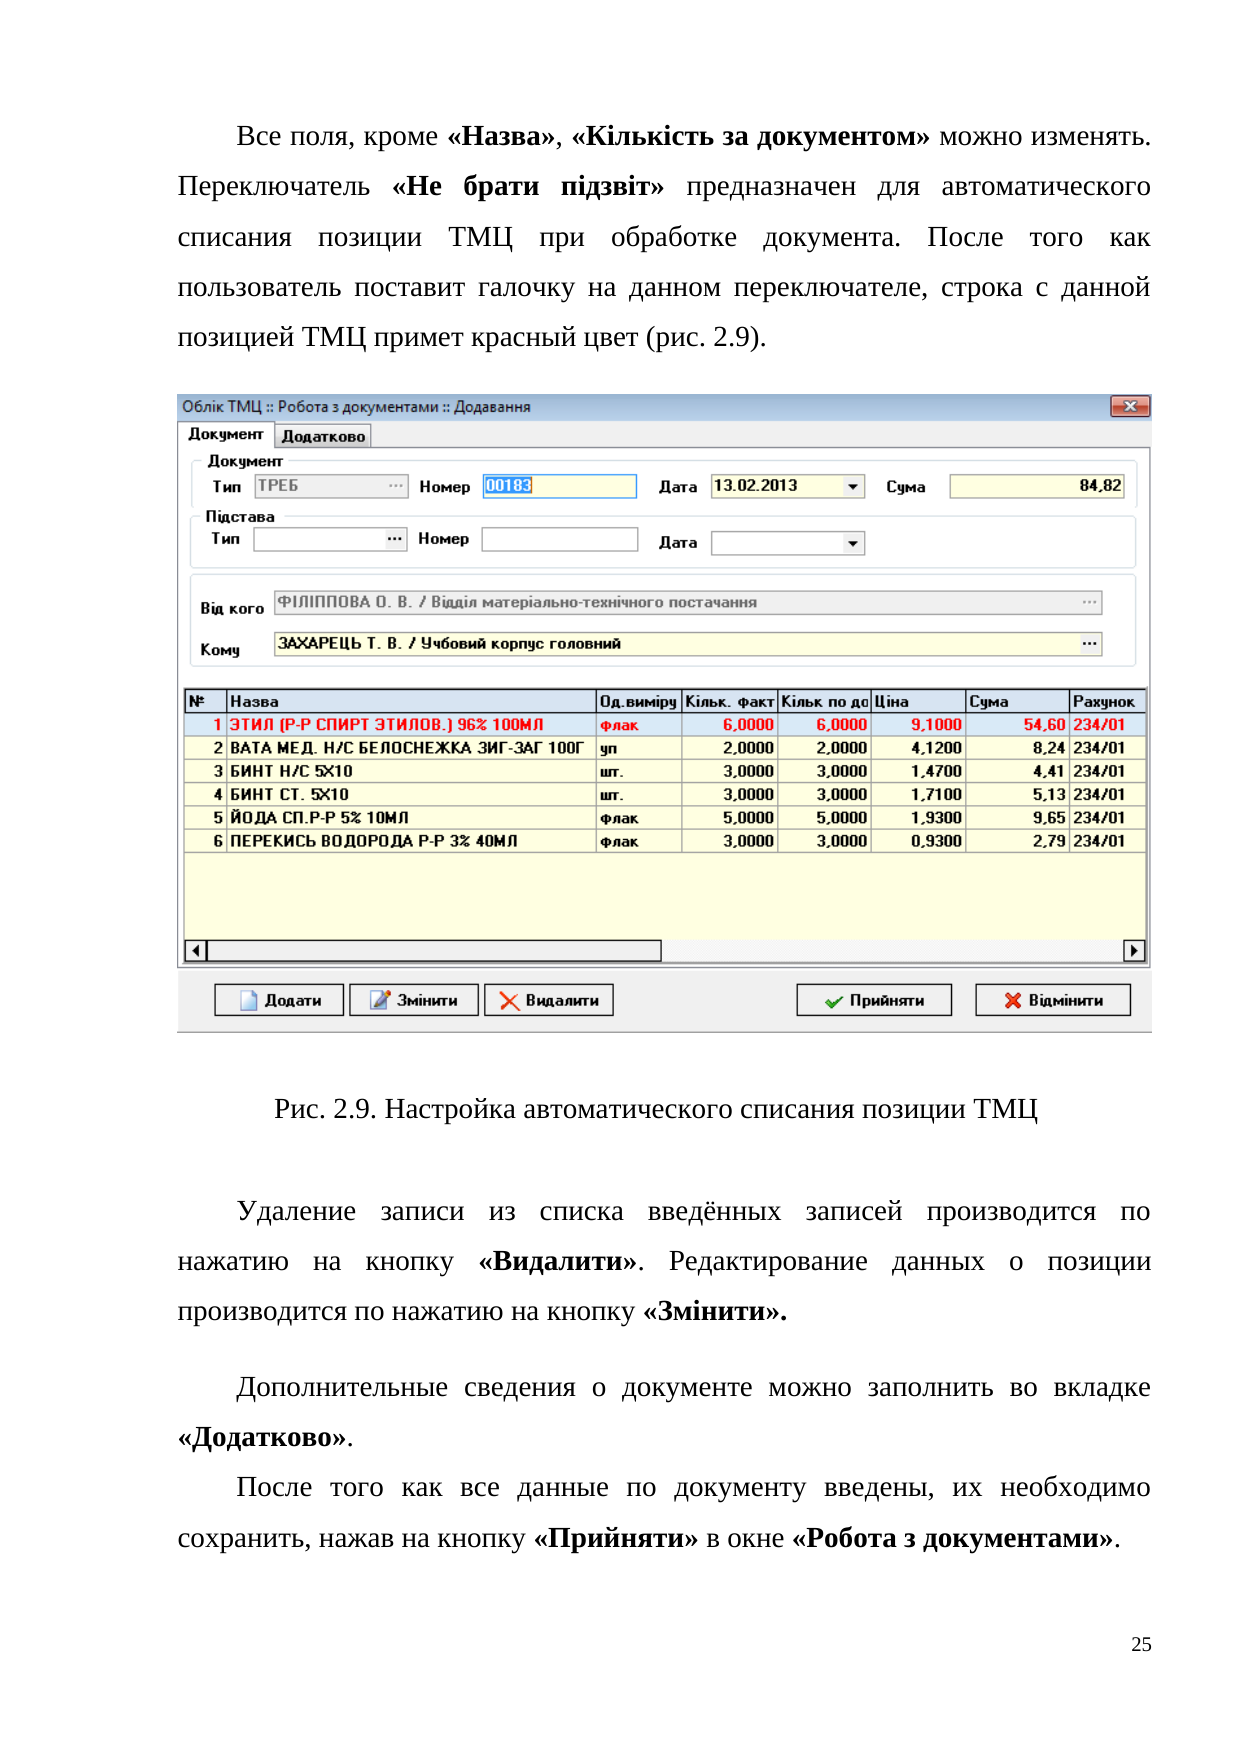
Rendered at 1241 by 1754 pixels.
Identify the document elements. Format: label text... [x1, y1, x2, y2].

text Удаление записи из списка введённых записей производится по нажатию на кнопку «Видалити». Редактирование данных о позиции производится по нажатию на кнопку «Змінити». [177, 1193, 1152, 1327]
text Дополнительные сведения о документе можно заполнить во вкладке «Додатково». [177, 1369, 1152, 1453]
text После того как все данные по документу введены, их необходимо сохранить, нажав на кнопку «Прийняти» в окне «Робота з документами». [177, 1469, 1152, 1553]
text Все поля, кроме «Назва», «Кількість за документом» можно изменять. Переключатель «Не брати підзвіт» предназначен для автоматического списания позиции ТМЦ при обработке документа. После того как пользователь поставит галочку на данном переключателе, строка с данной позицией ТМЦ примет красный цвет (рис. 2.9). [177, 118, 1152, 353]
picture [177, 394, 1152, 1033]
